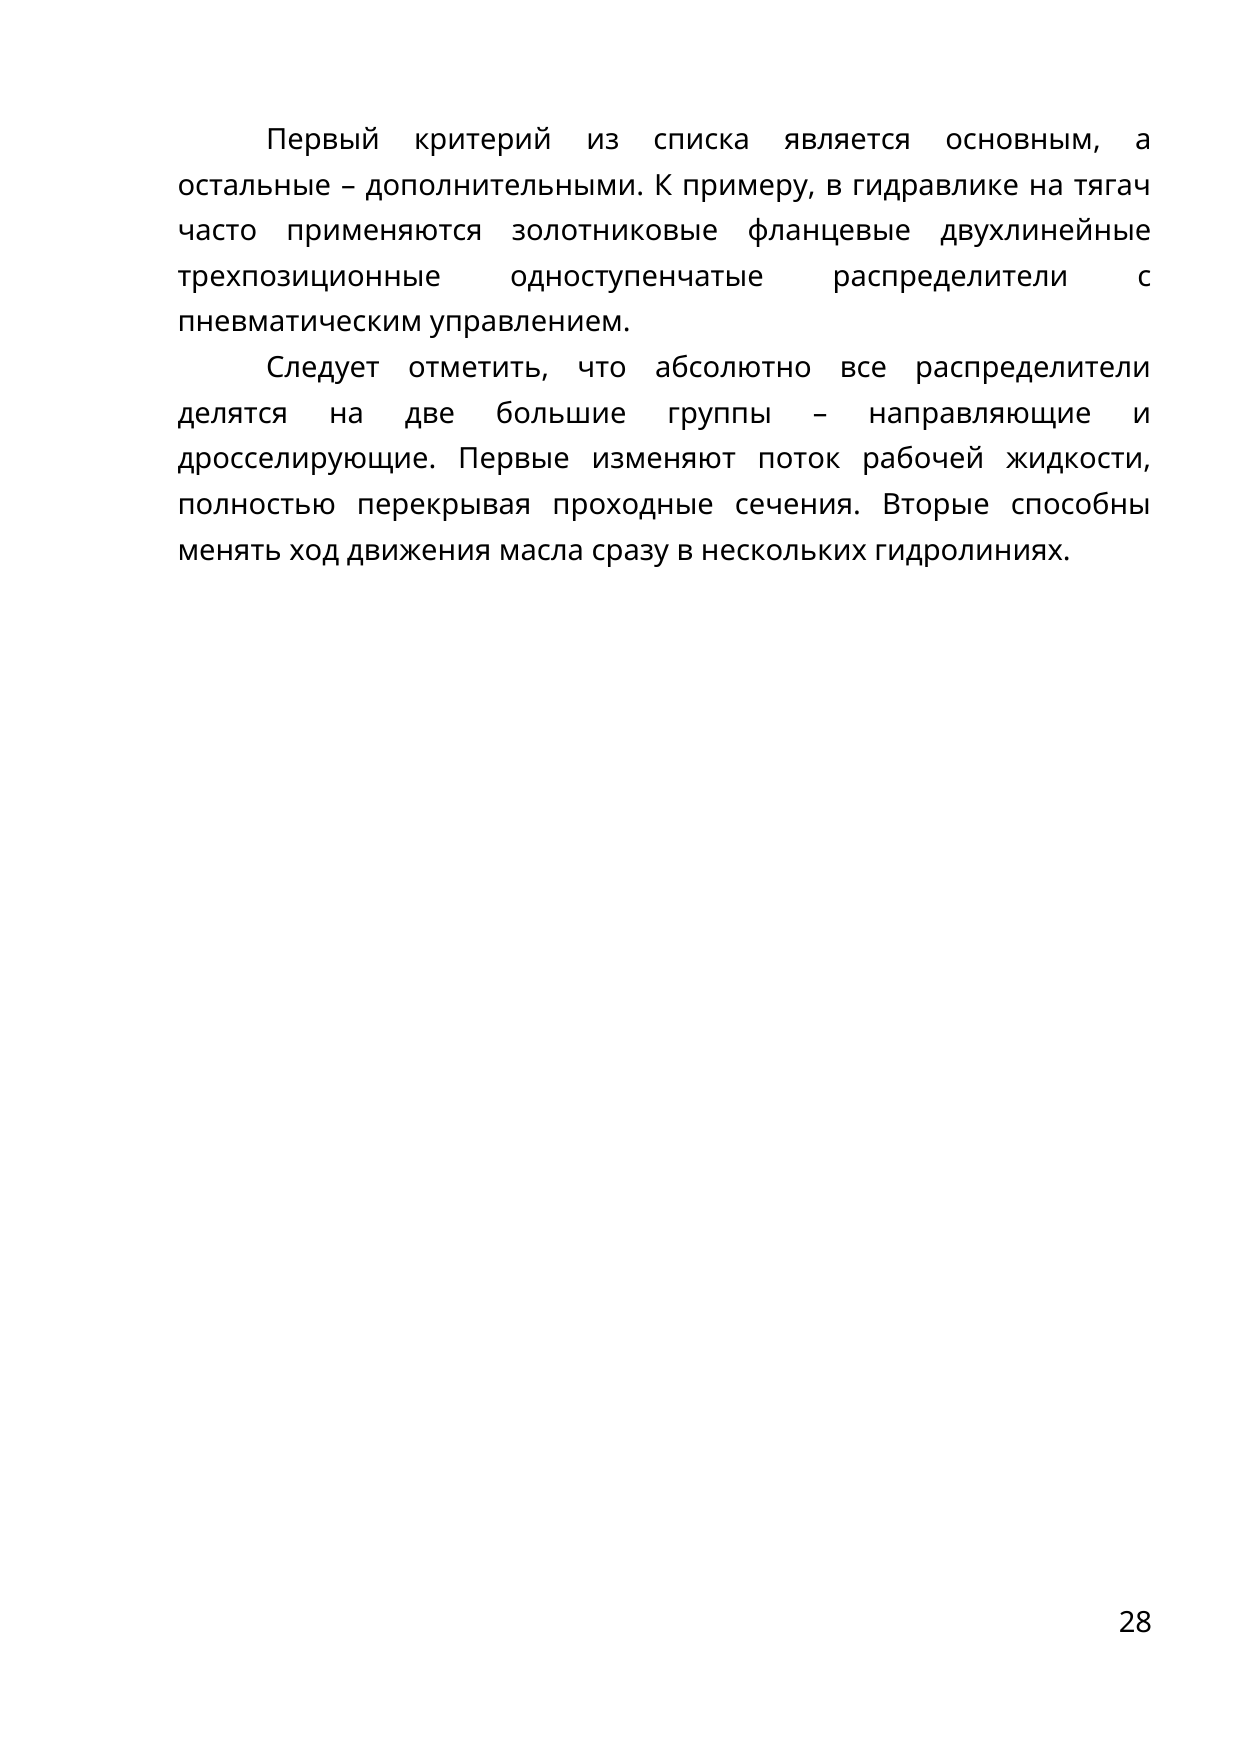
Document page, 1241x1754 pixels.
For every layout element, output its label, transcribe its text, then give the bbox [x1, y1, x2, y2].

text Следует отметить, что абсолютно все распределители делятся на две большие группы – направляющие и дросселирующие. Первые изменяют поток рабочей жидкости, полностью перекрывая проходные сечения. Вторые способны менять ход движения масла сразу в нескольких гидролиниях. [177, 346, 1152, 568]
text Первый критерий из списка является основным, а остальные – дополнительными. К примеру, в гидравлике на тягач часто применяются золотниковые фланцевые двухлинейные трехпозиционные одноступенчатые распределители с пневматическим управлением. [177, 118, 1152, 340]
